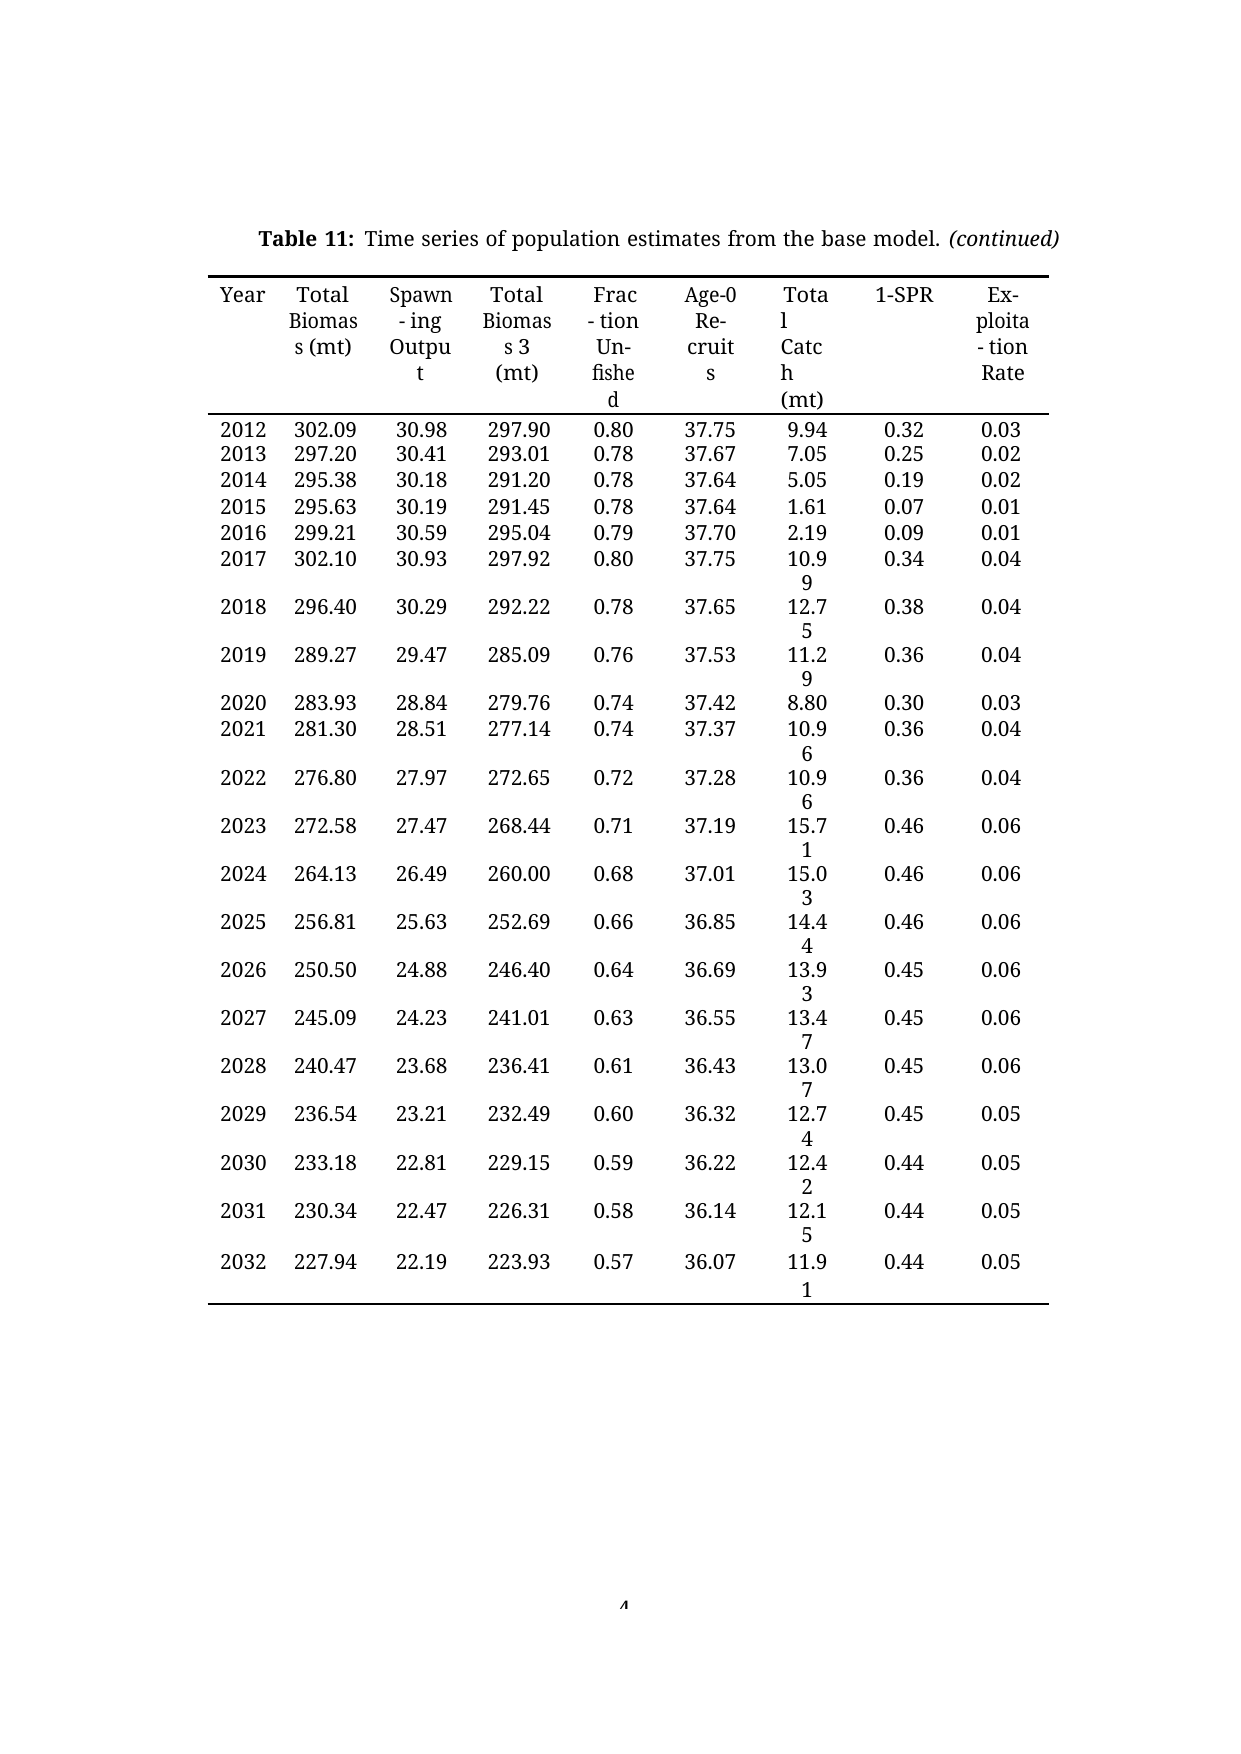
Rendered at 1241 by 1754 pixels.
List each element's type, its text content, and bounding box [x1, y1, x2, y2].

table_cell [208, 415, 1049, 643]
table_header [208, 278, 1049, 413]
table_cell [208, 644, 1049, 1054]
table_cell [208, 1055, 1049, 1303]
text Table 11: Time series of population estimates from the base model. (continued) [258, 224, 1132, 252]
